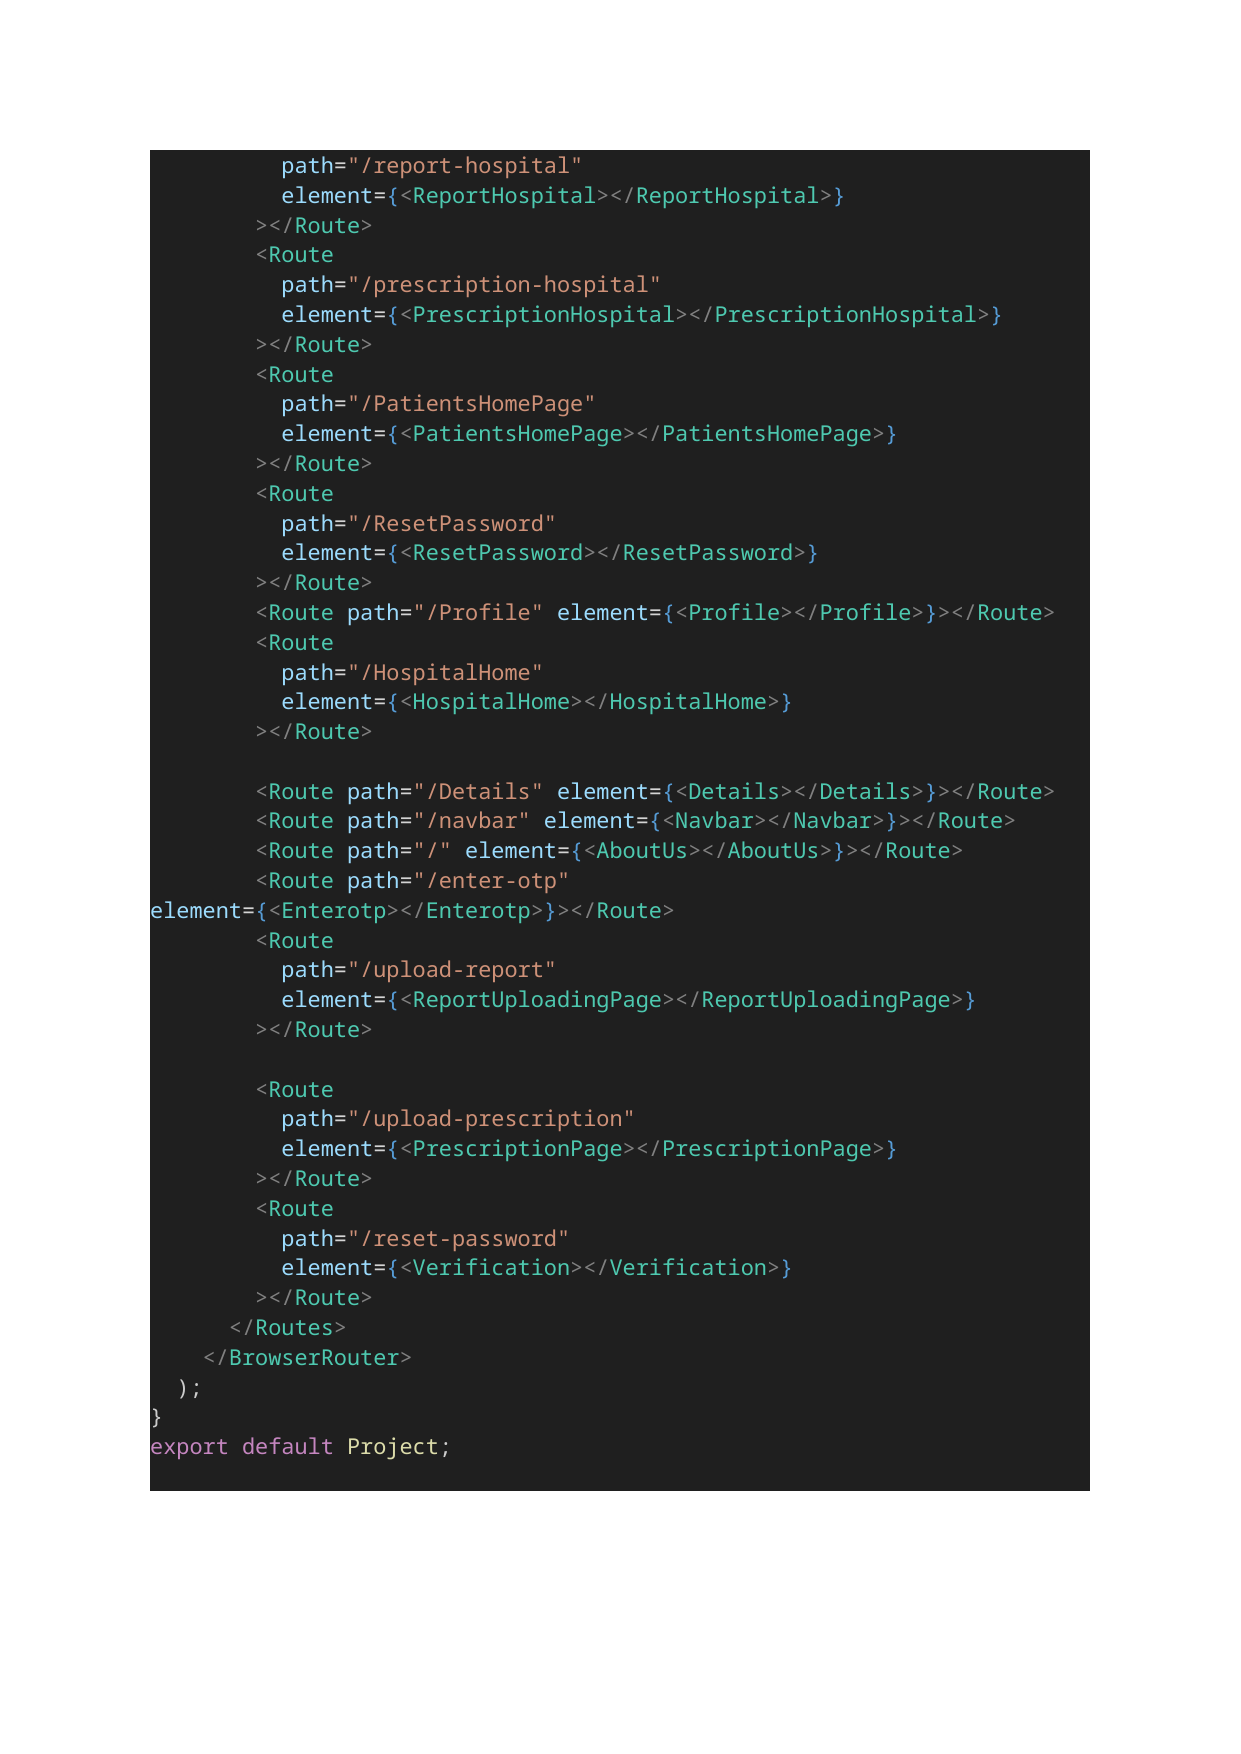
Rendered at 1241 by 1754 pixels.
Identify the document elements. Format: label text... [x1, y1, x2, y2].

text element={<PrescriptionPage></PrescriptionPage>} [150, 1133, 1090, 1163]
text path="/PatientsHomePage" [150, 388, 1090, 418]
text ></Route> [150, 448, 1090, 478]
text path="/HospitalHome" [150, 656, 1090, 686]
text } [150, 1401, 1090, 1431]
text <Route path="/" element={<AboutUs></AboutUs>}></Route> [150, 835, 1090, 865]
text <Route [150, 358, 1090, 388]
text <Route [150, 924, 1090, 954]
text path="/upload-report" [150, 954, 1090, 984]
text ></Route> [150, 209, 1090, 239]
text ></Route> [150, 1163, 1090, 1193]
text <Route [150, 239, 1090, 269]
text <Route [150, 627, 1090, 656]
text element={<ReportHospital></ReportHospital>} [150, 180, 1090, 209]
text <Route path="/Details" element={<Details></Details>}></Route> [150, 776, 1090, 805]
text <Route [150, 1073, 1090, 1103]
text ></Route> [150, 1014, 1090, 1044]
text export default Project; [150, 1431, 1090, 1461]
text element={<PatientsHomePage></PatientsHomePage>} [150, 418, 1090, 448]
text element={<ReportUploadingPage></ReportUploadingPage>} [150, 984, 1090, 1014]
text ></Route> [150, 716, 1090, 746]
text <Route path="/enter-otp" element={<Enterotp></Enterotp>}></Route> [150, 865, 1090, 924]
text path="/reset-password" [150, 1222, 1090, 1252]
text <Route path="/navbar" element={<Navbar></Navbar>}></Route> [150, 805, 1090, 835]
text </BrowserRouter> [150, 1342, 1090, 1371]
text path="/ResetPassword" [150, 507, 1090, 537]
text path="/prescription-hospital" [150, 269, 1090, 299]
text <Route [150, 478, 1090, 507]
text ></Route> [150, 329, 1090, 358]
text <Route [150, 1193, 1090, 1222]
text element={<Verification></Verification>} [150, 1252, 1090, 1282]
text element={<PrescriptionHospital></PrescriptionHospital>} [150, 299, 1090, 329]
text element={<HospitalHome></HospitalHome>} [150, 686, 1090, 716]
text ); [150, 1371, 1090, 1401]
text ></Route> [150, 567, 1090, 597]
text </Routes> [150, 1312, 1090, 1342]
text ></Route> [150, 1282, 1090, 1312]
text <Route path="/Profile" element={<Profile></Profile>}></Route> [150, 597, 1090, 627]
text element={<ResetPassword></ResetPassword>} [150, 537, 1090, 567]
text path="/report-hospital" [150, 150, 1090, 180]
text path="/upload-prescription" [150, 1103, 1090, 1133]
